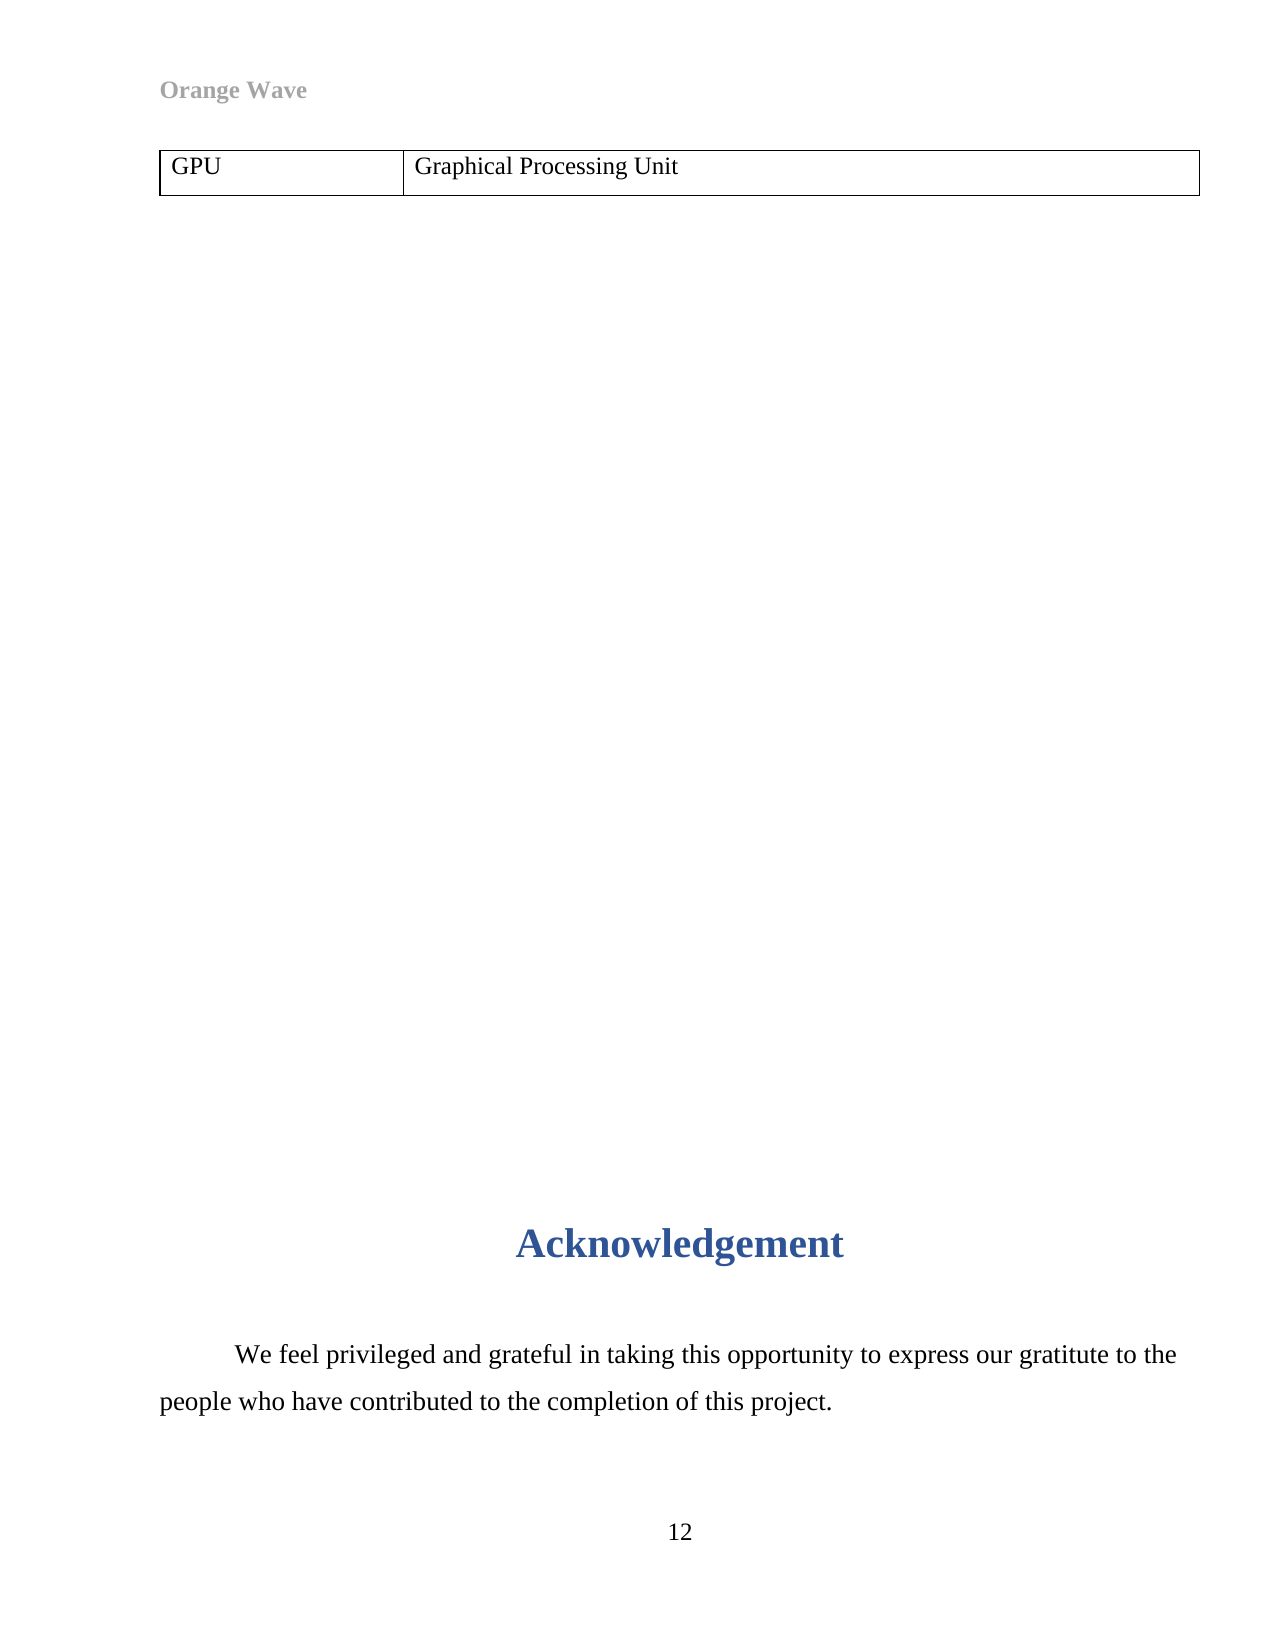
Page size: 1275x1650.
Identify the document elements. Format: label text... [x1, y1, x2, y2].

table_cell GPU [161, 151, 403, 195]
table_cell Graphical Processing Unit [404, 151, 1199, 195]
subtitle Acknowledgement [159, 1219, 1200, 1267]
text We feel privileged and grateful in taking this opportunity to express our gratitute to the people who have contributed to the completion of this project. [159, 1338, 1200, 1416]
